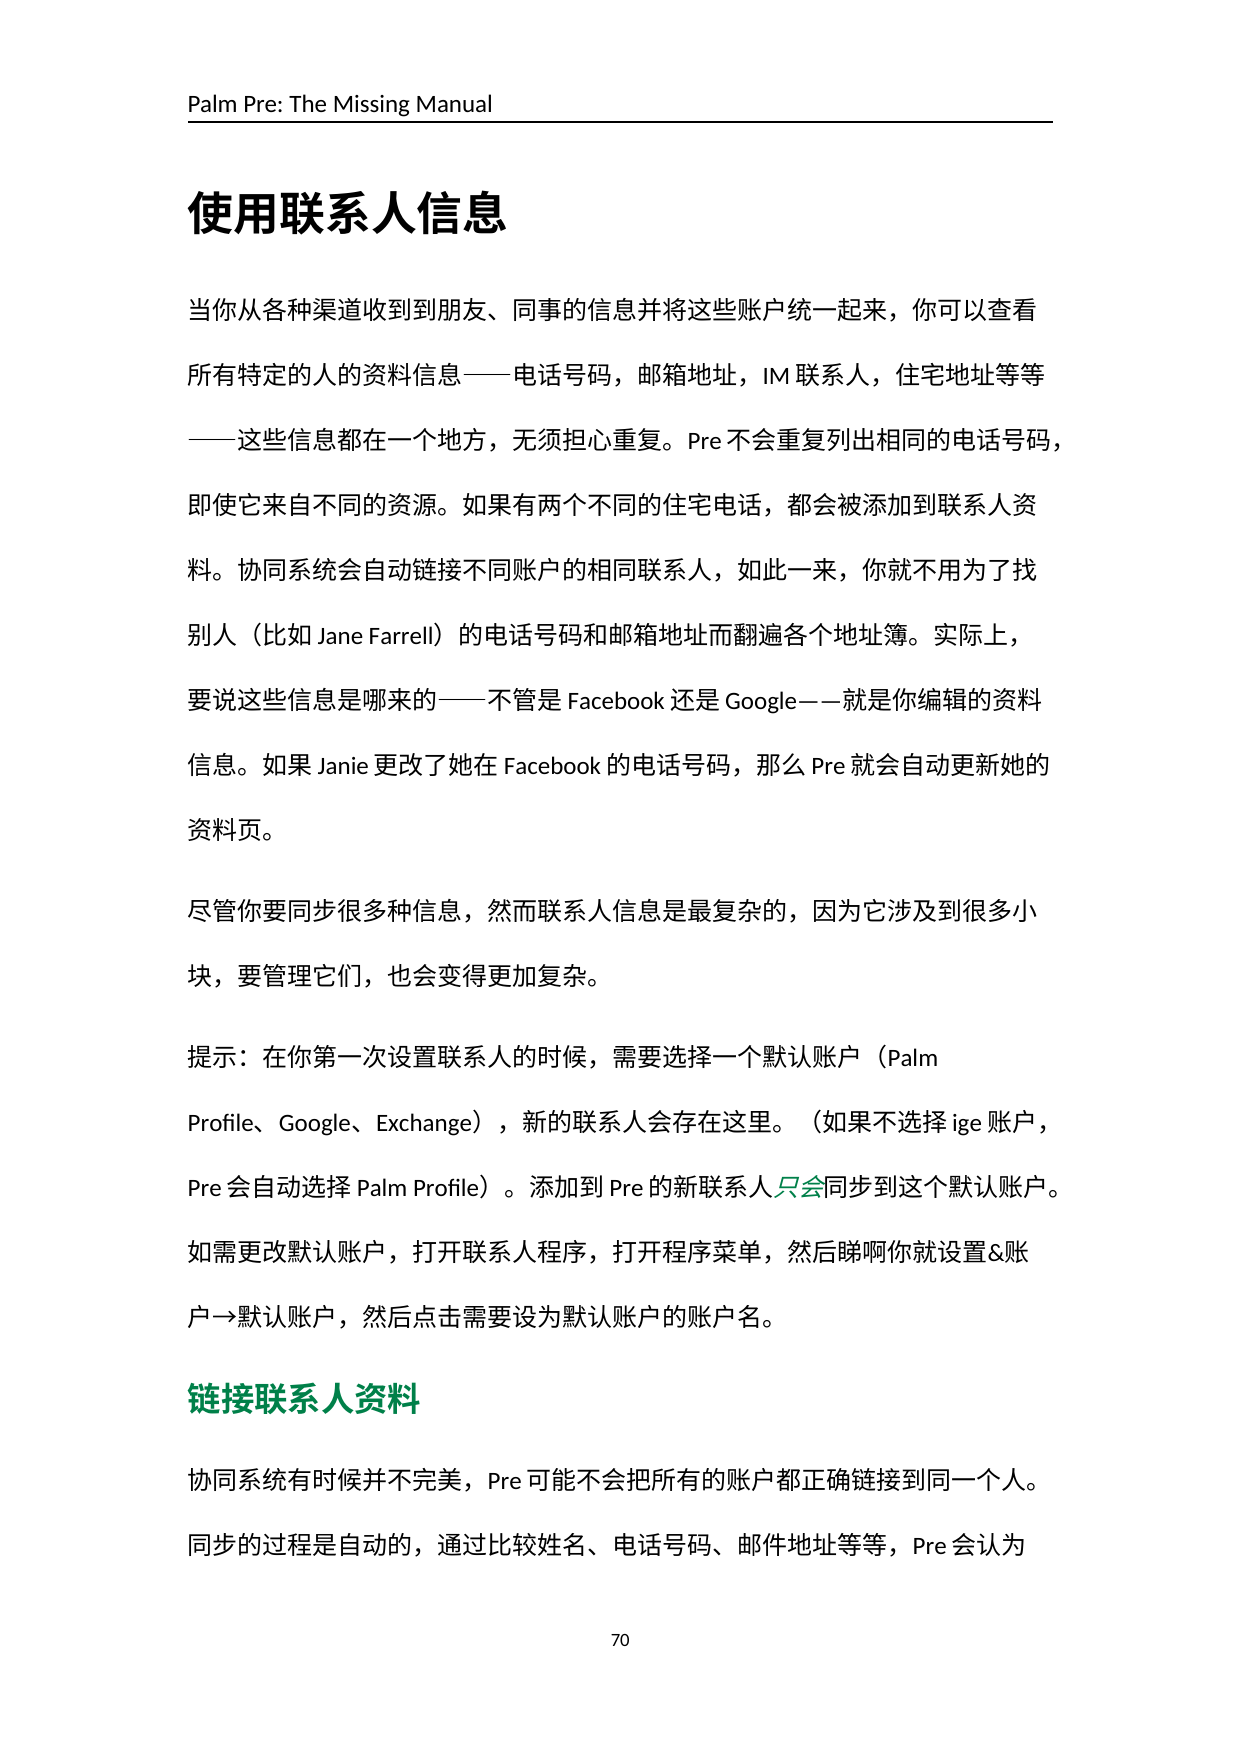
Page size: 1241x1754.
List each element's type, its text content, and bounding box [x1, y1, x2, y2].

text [187, 1446, 1053, 1576]
text 链接联系人资料 [187, 1364, 1053, 1429]
text 使用联系人信息 [187, 162, 1053, 259]
text 尽管你要同步很多种信息，然而联系人信息是最复杂的，因为它涉及到很多小块，要管理它们，也会变得更加复杂。 [187, 877, 1053, 1007]
text 当你从各种渠道收到到朋友、同事的信息并将这些账户统一起来，你可以查看所有特定的人的资料信息——电话号码，邮箱地址，IM联系人，住宅地址等等——这些信息都在一个地方，无须担心重复。Pre不会重复列出相同的电话号码，即使它来自不同的资源。如果有两个不同的住宅电话，都会被添加到联系人资料。协同系统会自动链接不同账户的相同联系人，如此一来，你就不用为了找别人（比如Jane Farrell）的电话号码和邮箱地址而翻遍各个地址簿。实际上，要说这些信息是哪来的——不管是Facebook还是Google——就是你编辑的资料信息。如果Janie更改了她在Facebook的电话号码，那么Pre就会自动更新她的资料页。 [187, 276, 1053, 861]
text 提示：在你第一次设置联系人的时候，需要选择一个默认账户（Palm Profile、Google、Exchange），新的联系人会存在这里。（如果不选择ige账户，Pre会自动选择Palm Profile）。添加到Pre的新联系人只会同步到这个默认账户。如需更改默认账户，打开联系人程序，打开程序菜单，然后睇啊你就设置&账户→默认账户，然后点击需要设为默认账户的账户名。 [187, 1023, 1053, 1348]
